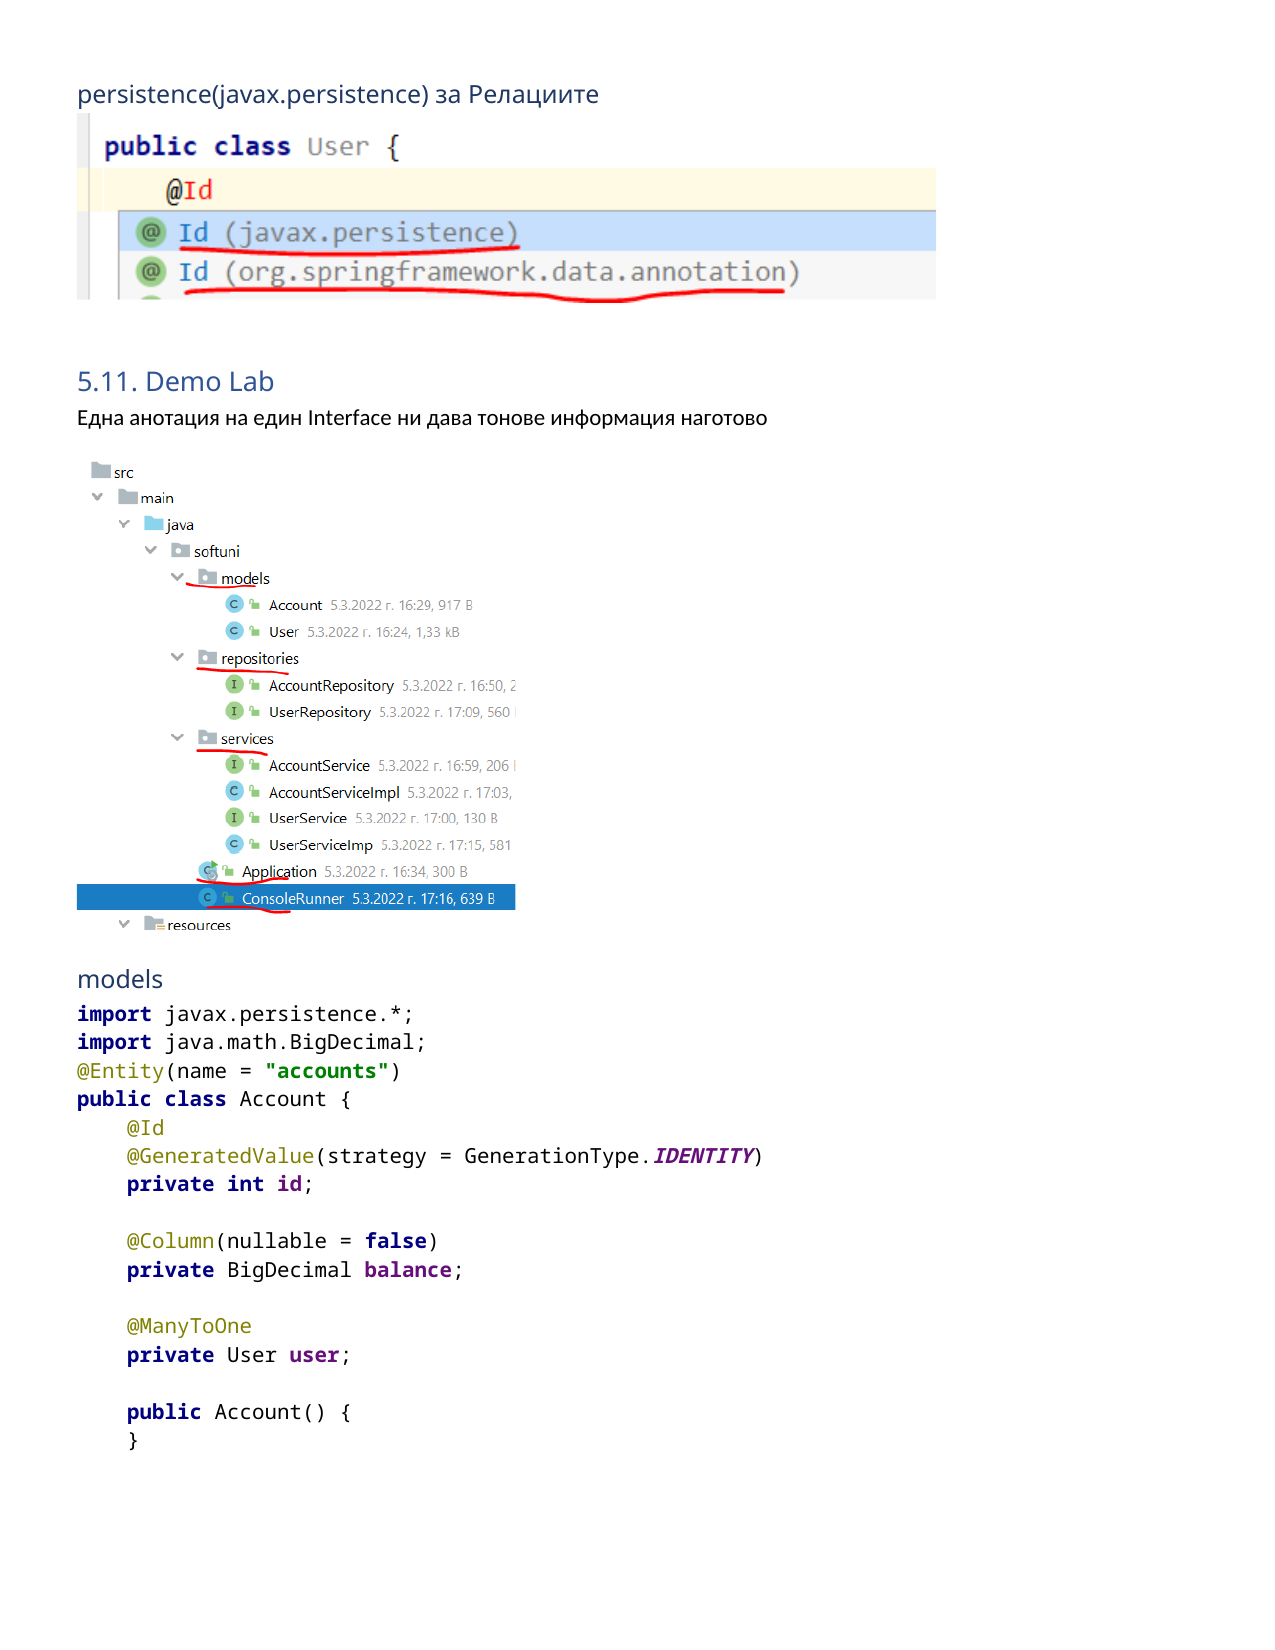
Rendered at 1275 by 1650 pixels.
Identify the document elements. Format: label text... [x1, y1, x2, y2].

picture [76, 113, 937, 303]
text import javax.persistence.*; import java.math.BigDecimal; @Entity(name = "accounts") public class Account { @Id @GeneratedValue(strategy = GenerationType.IDENTITY) private int id; @Column(nullable = false) private BigDecimal balance; @ManyToOne private User user; public Account() { } [77, 999, 1198, 1454]
subtitle models [77, 962, 1198, 996]
picture [76, 458, 516, 930]
subtitle 5.11. Demo Lab [77, 363, 1198, 400]
subtitle persistence(javax.persistence) за Релациите [77, 77, 1198, 111]
text Една анотация на един Interface ни дава тонове информация наготово [77, 403, 1198, 431]
